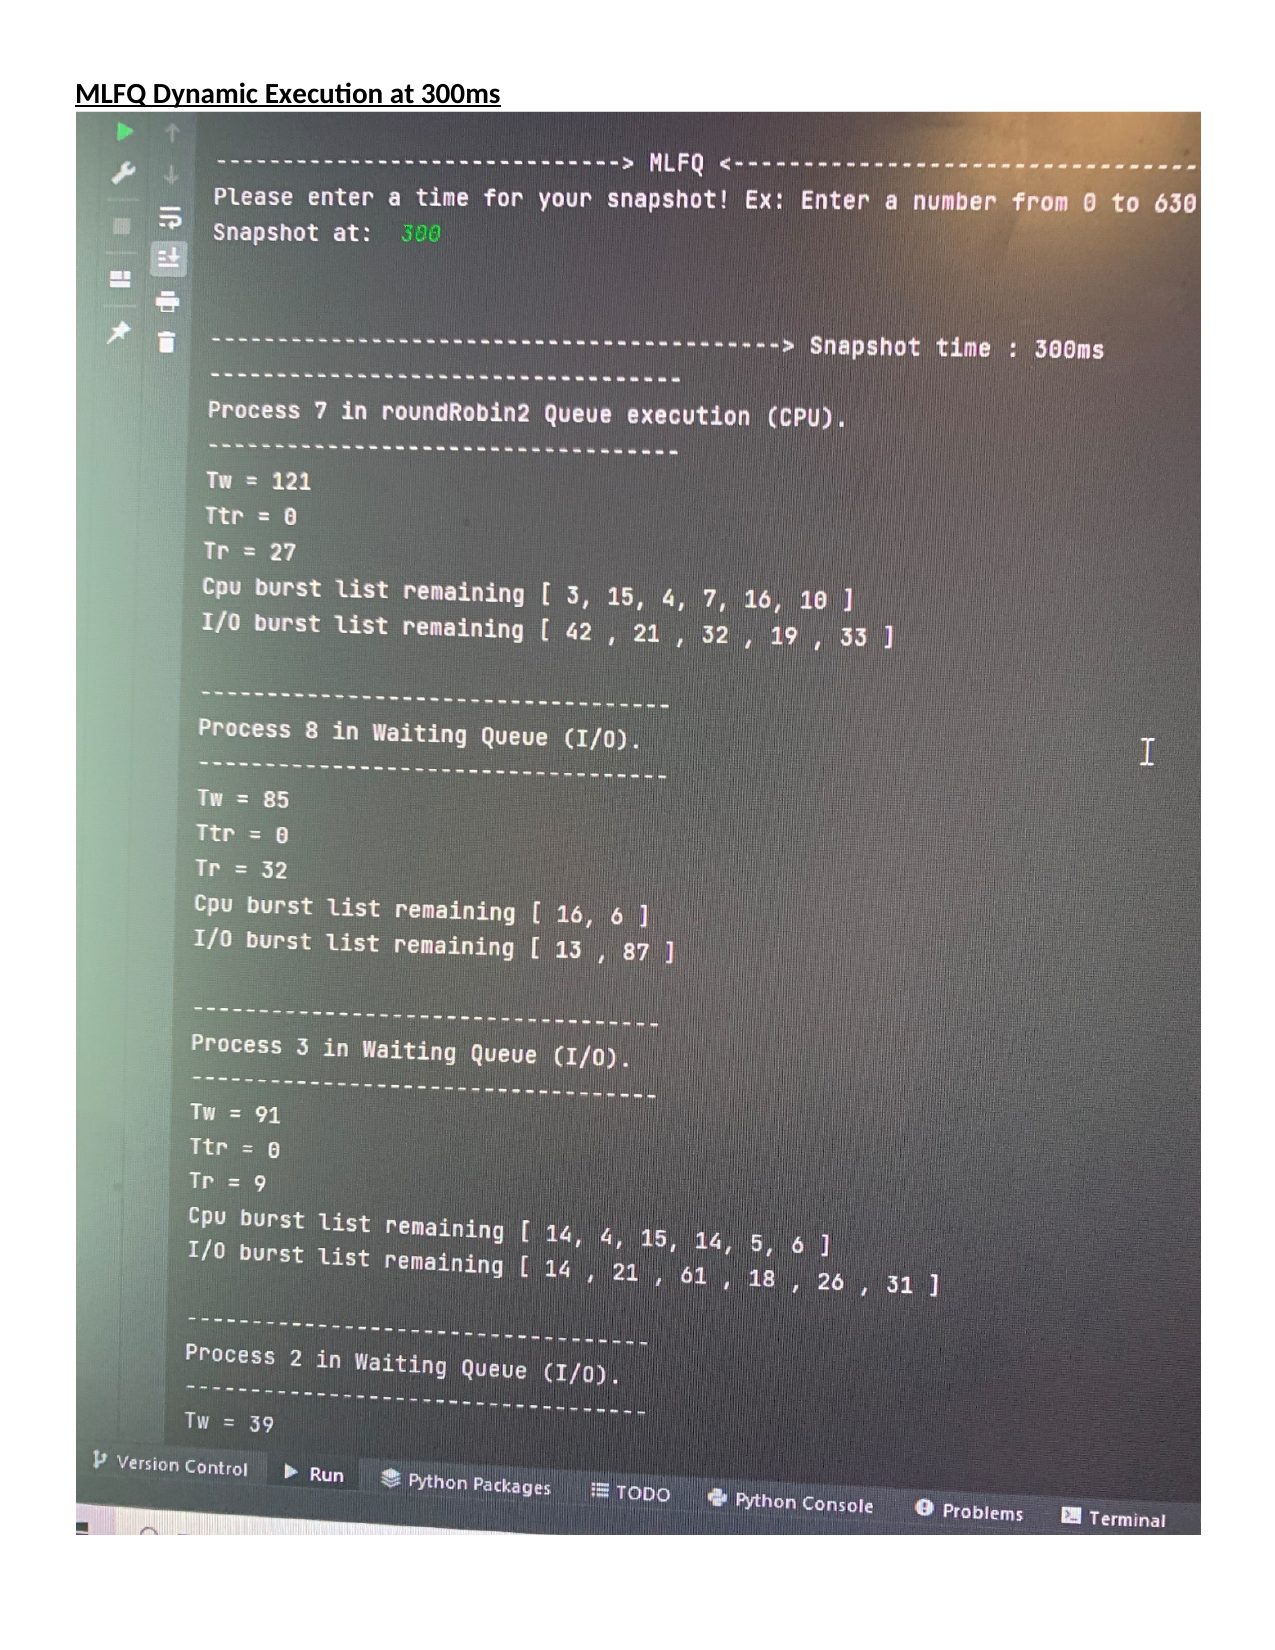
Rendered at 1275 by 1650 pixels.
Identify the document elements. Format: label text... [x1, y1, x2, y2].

text MLFQ Dynamic Execution at 300ms [75, 75, 1200, 111]
picture [77, 113, 1201, 1533]
